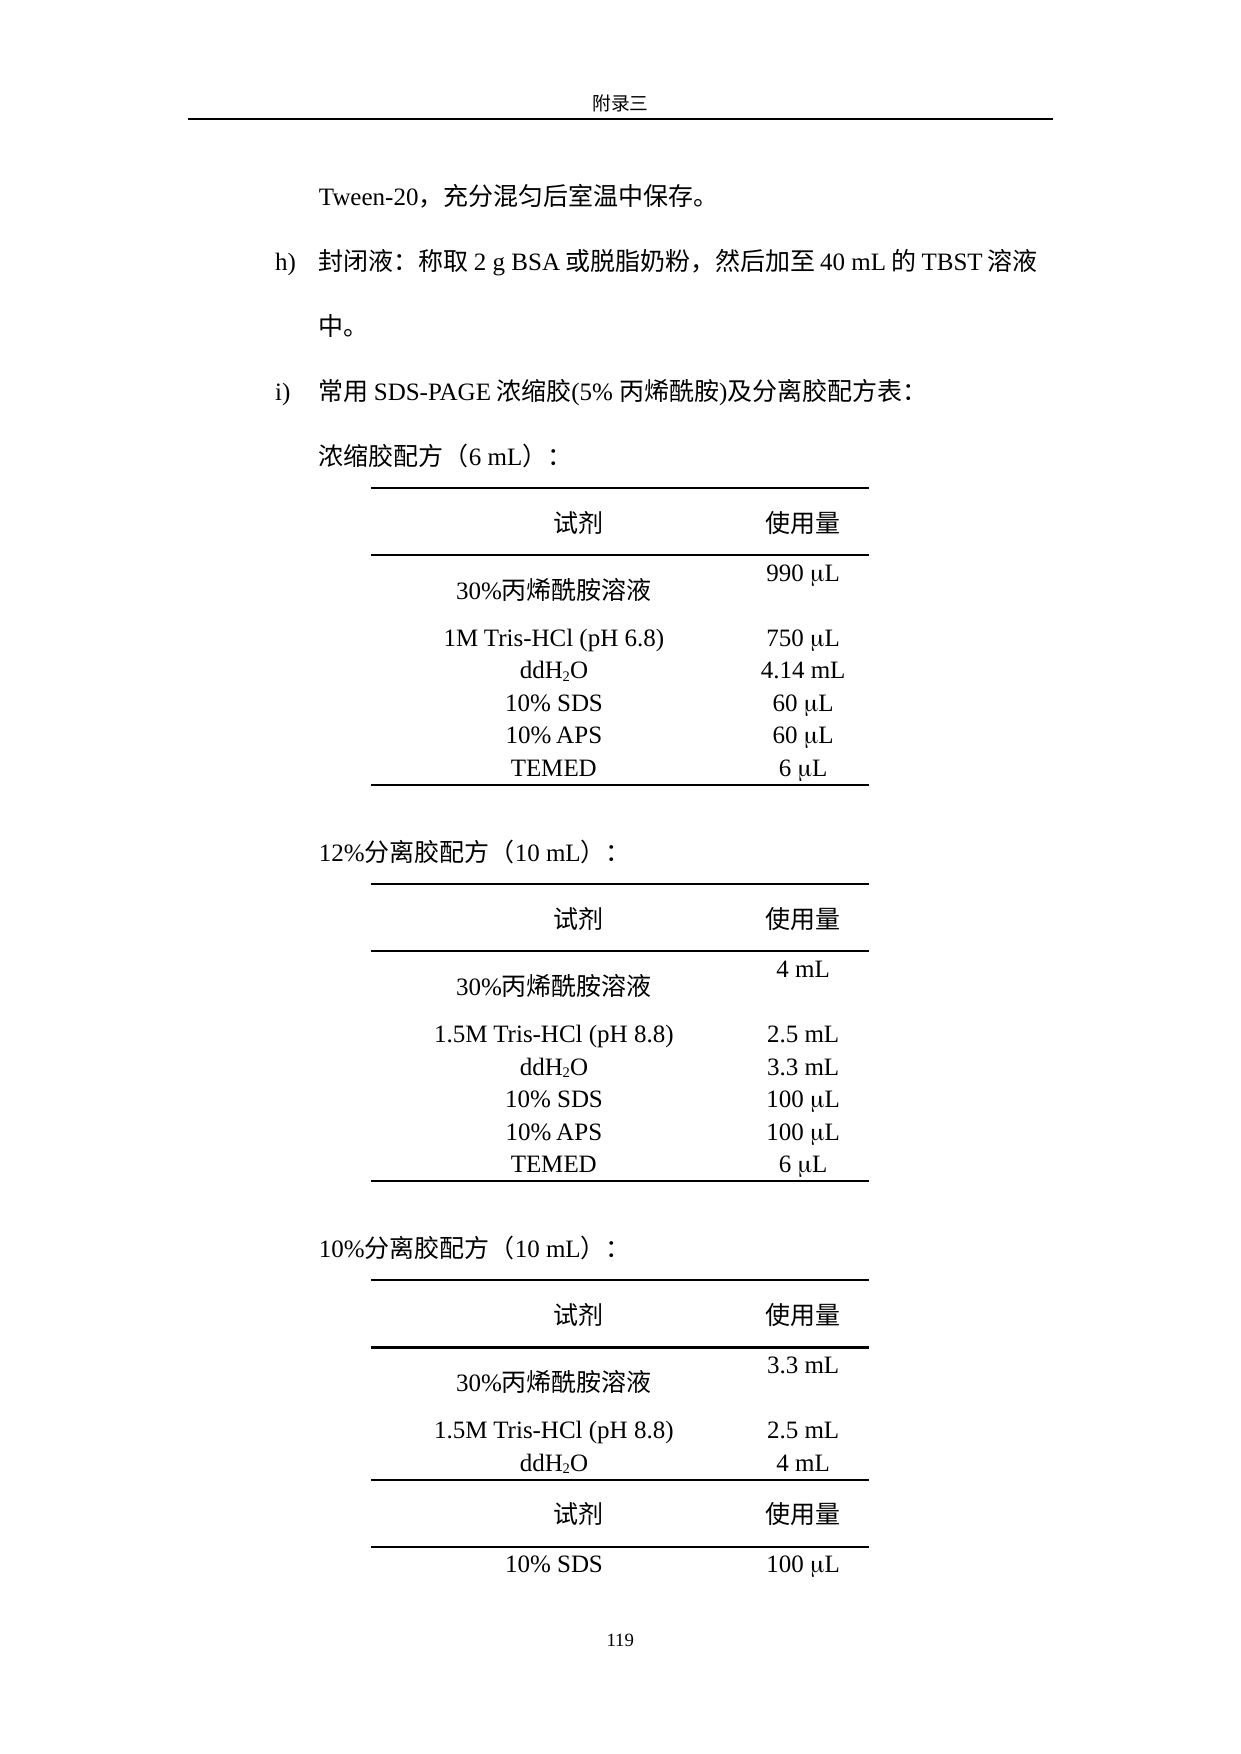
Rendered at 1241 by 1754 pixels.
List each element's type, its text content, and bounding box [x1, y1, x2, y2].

table_header 使用量 [736, 885, 869, 950]
table_cell 4 mL [736, 952, 869, 1017]
table_cell 试剂 [371, 1481, 736, 1546]
table_cell 3.3 mL [736, 1050, 869, 1082]
table_cell 30%丙烯酰胺溶液 [371, 556, 736, 621]
table_cell 3.3 mL [736, 1349, 869, 1413]
table_cell ddH2O [371, 1446, 736, 1478]
table_cell 4.14 mL [736, 654, 869, 686]
table_cell 30%丙烯酰胺溶液 [371, 1349, 736, 1413]
table_cell 2.5 mL [736, 1017, 869, 1050]
table_cell 10% APS [371, 719, 736, 751]
table_cell ddH2O [371, 1050, 736, 1082]
table_cell L [736, 751, 869, 783]
table_cell Tris-HCl (pH 6.8) [371, 621, 736, 653]
table_cell L [736, 1082, 869, 1115]
table_cell TEMED [371, 1147, 736, 1180]
table_cell 10% SDS [371, 686, 736, 718]
table_header 试剂 [371, 1281, 736, 1346]
text 浓缩胶配方（6 mL）： [319, 422, 1053, 487]
list 常用SDS-PAGE浓缩胶(5% 丙烯酰胺)及分离胶配方表： [275, 357, 1053, 422]
table_cell 10% SDS [371, 1548, 736, 1580]
table_header 使用量 [736, 1281, 869, 1346]
text 10%分离胶配方（10 mL）： [319, 1214, 1053, 1279]
table_cell 使用量 [736, 1481, 869, 1546]
table_cell 30%丙烯酰胺溶液 [371, 952, 736, 1017]
table_cell 2.5 mL [736, 1414, 869, 1446]
table_cell L [736, 719, 869, 751]
table_cell L [736, 1147, 869, 1180]
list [275, 162, 1053, 227]
table_cell 10% SDS [371, 1082, 736, 1115]
table_cell L [736, 686, 869, 718]
table_cell Tris-HCl (pH 8.8) [371, 1414, 736, 1446]
table_cell L [736, 1115, 869, 1147]
table_header 试剂 [371, 489, 736, 554]
table_cell Tris-HCl (pH 8.8) [371, 1017, 736, 1050]
text 12%分离胶配方（10 mL）： [319, 818, 1053, 883]
table_cell 10% APS [371, 1115, 736, 1147]
table_header 使用量 [736, 489, 869, 554]
table_cell 4 mL [736, 1446, 869, 1478]
table_cell L [736, 621, 869, 653]
table_cell ddH2O [371, 654, 736, 686]
table_cell 100 L [736, 1548, 869, 1580]
table_cell TEMED [371, 751, 736, 783]
list 封闭液：称取 BSA或脱脂奶粉，然后加至40 mL的 TBST溶液中。 [275, 227, 1053, 357]
table_header 试剂 [371, 885, 736, 950]
table_cell L [736, 556, 869, 621]
